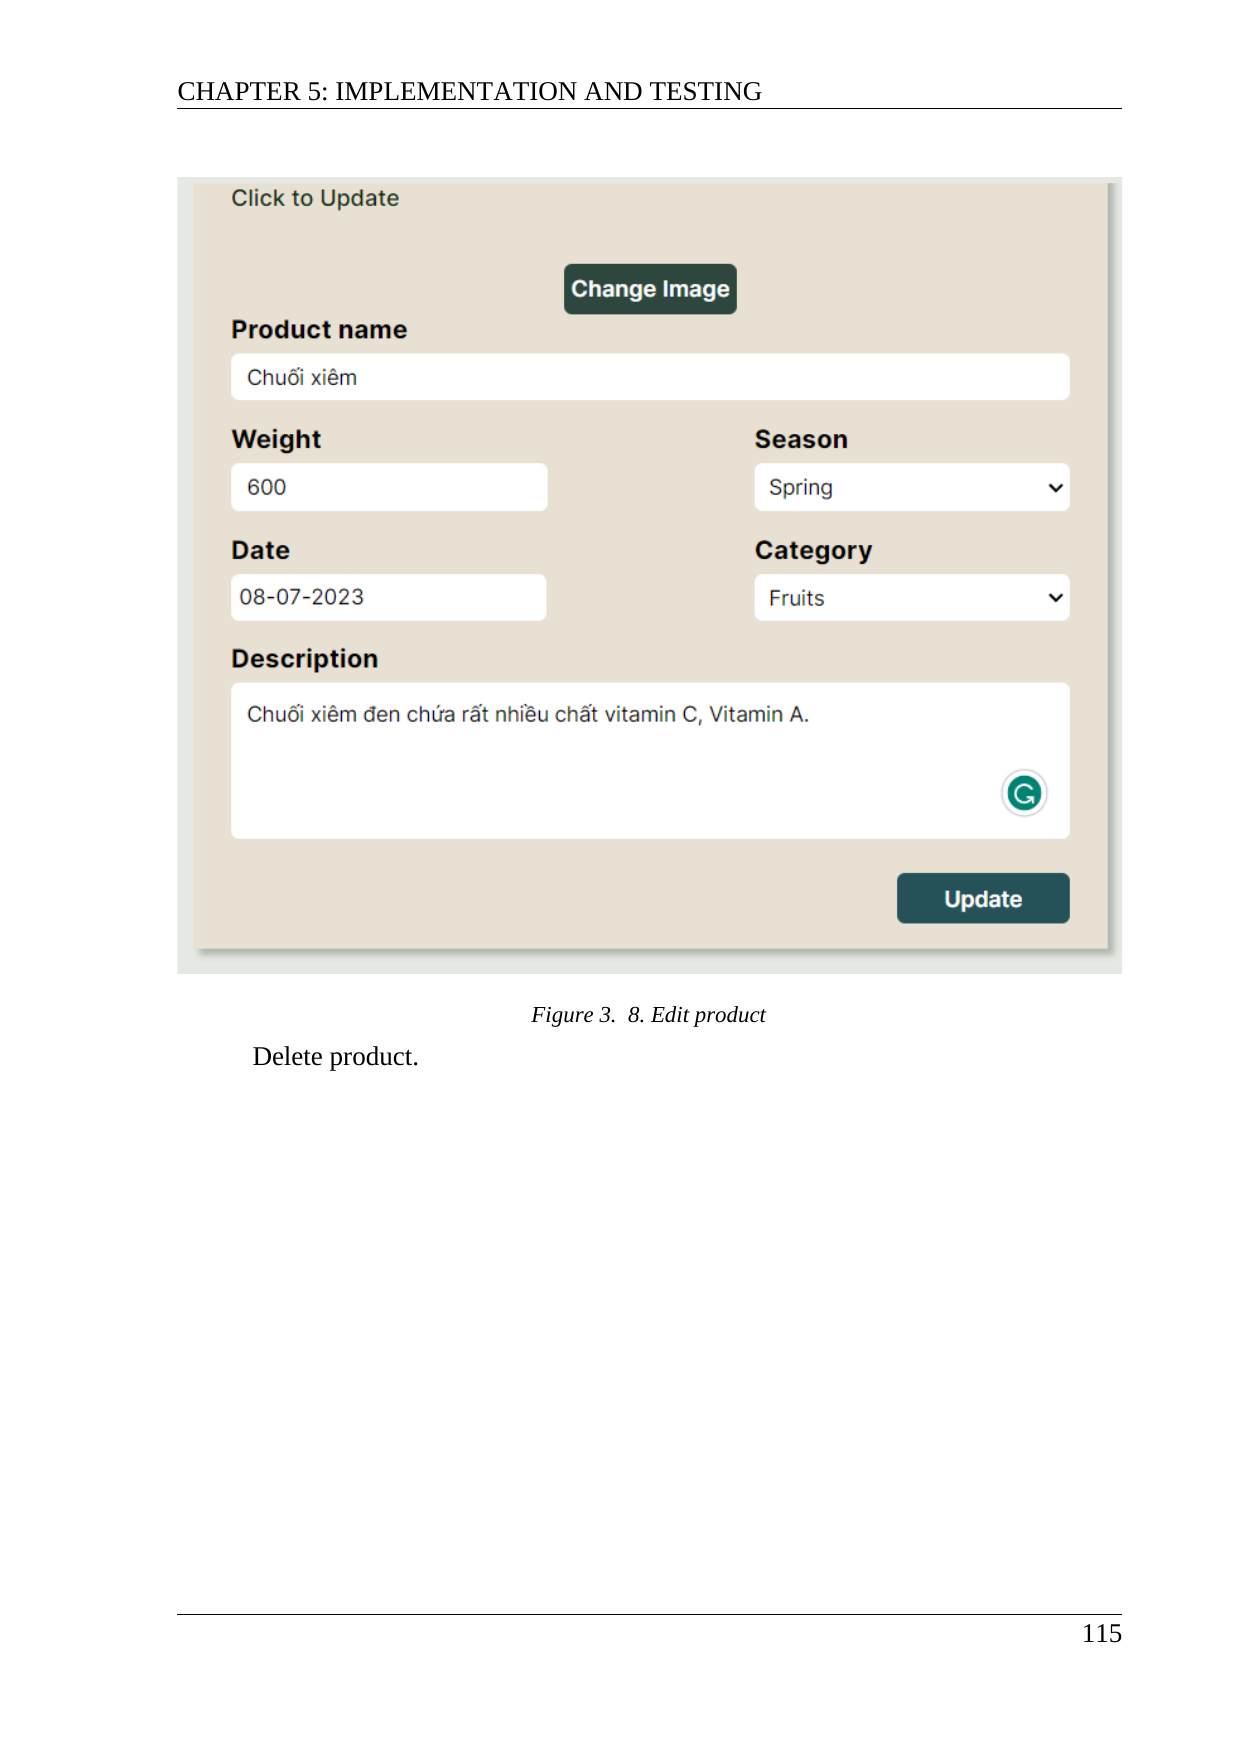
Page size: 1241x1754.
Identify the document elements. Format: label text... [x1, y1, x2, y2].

picture [177, 177, 1123, 974]
text Figure 3. 8. Edit product [177, 1001, 1122, 1028]
text Delete product. [177, 1040, 1122, 1071]
